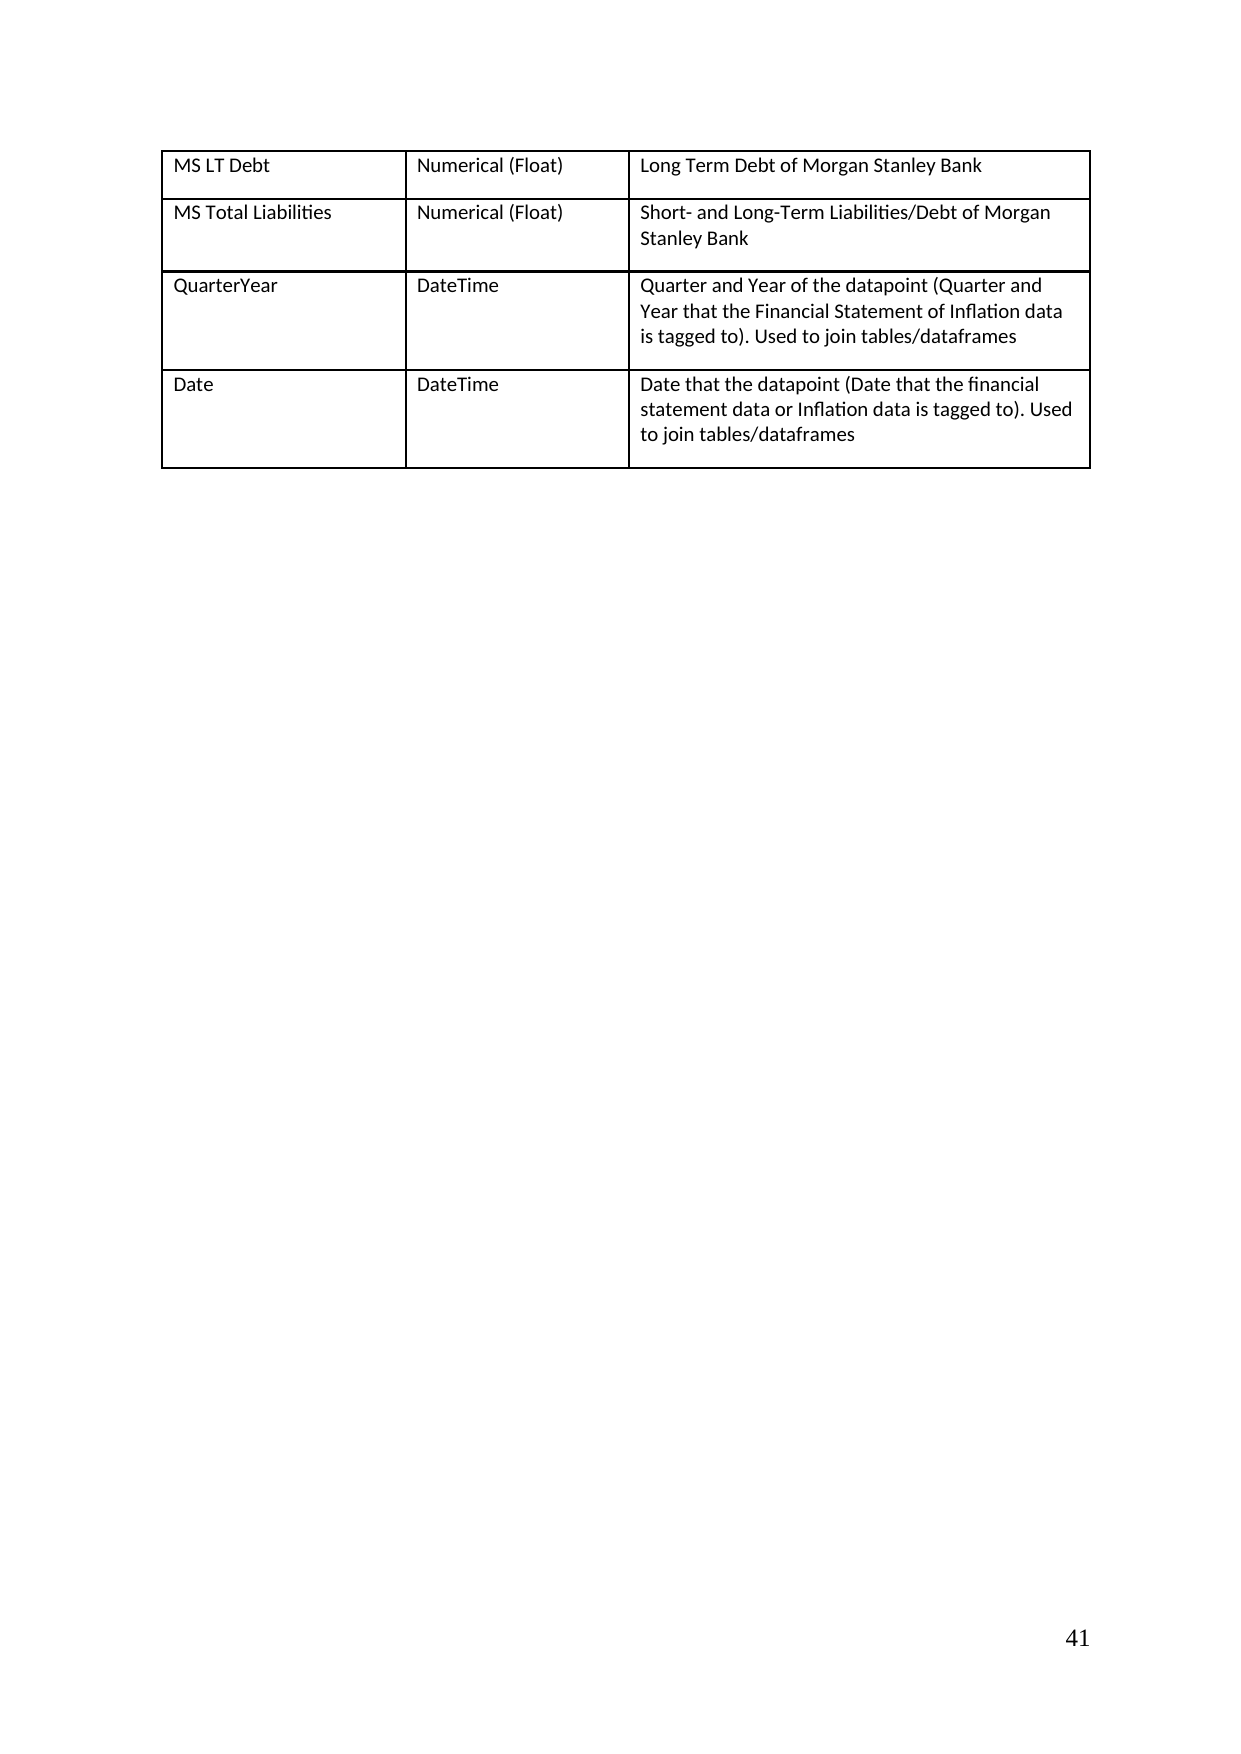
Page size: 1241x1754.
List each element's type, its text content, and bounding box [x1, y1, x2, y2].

table_cell QuarterYear [163, 273, 405, 369]
table_cell Numerical (Float) [407, 152, 628, 197]
table_cell DateTime [407, 273, 628, 369]
table_cell Quarter and Year of the datapoint (Quarter and Year that the Financial Statement of Inflation data is tagged to). Used to join tables/dataframes [630, 273, 1089, 369]
table_cell Short- and Long-Term Liabilities/Debt of Morgan Stanley Bank [630, 200, 1089, 270]
table_cell DateTime [407, 371, 628, 467]
table_cell MS LT Debt [163, 152, 405, 197]
table_cell Numerical (Float) [407, 200, 628, 270]
table_cell Long Term Debt of Morgan Stanley Bank [630, 152, 1089, 197]
table_cell Date [163, 371, 405, 467]
table_cell Date that the datapoint (Date that the financial statement data or Inflation data is tagged to). Used to join tables/dataframes [630, 371, 1089, 467]
table_cell MS Total Liabilities [163, 200, 405, 270]
